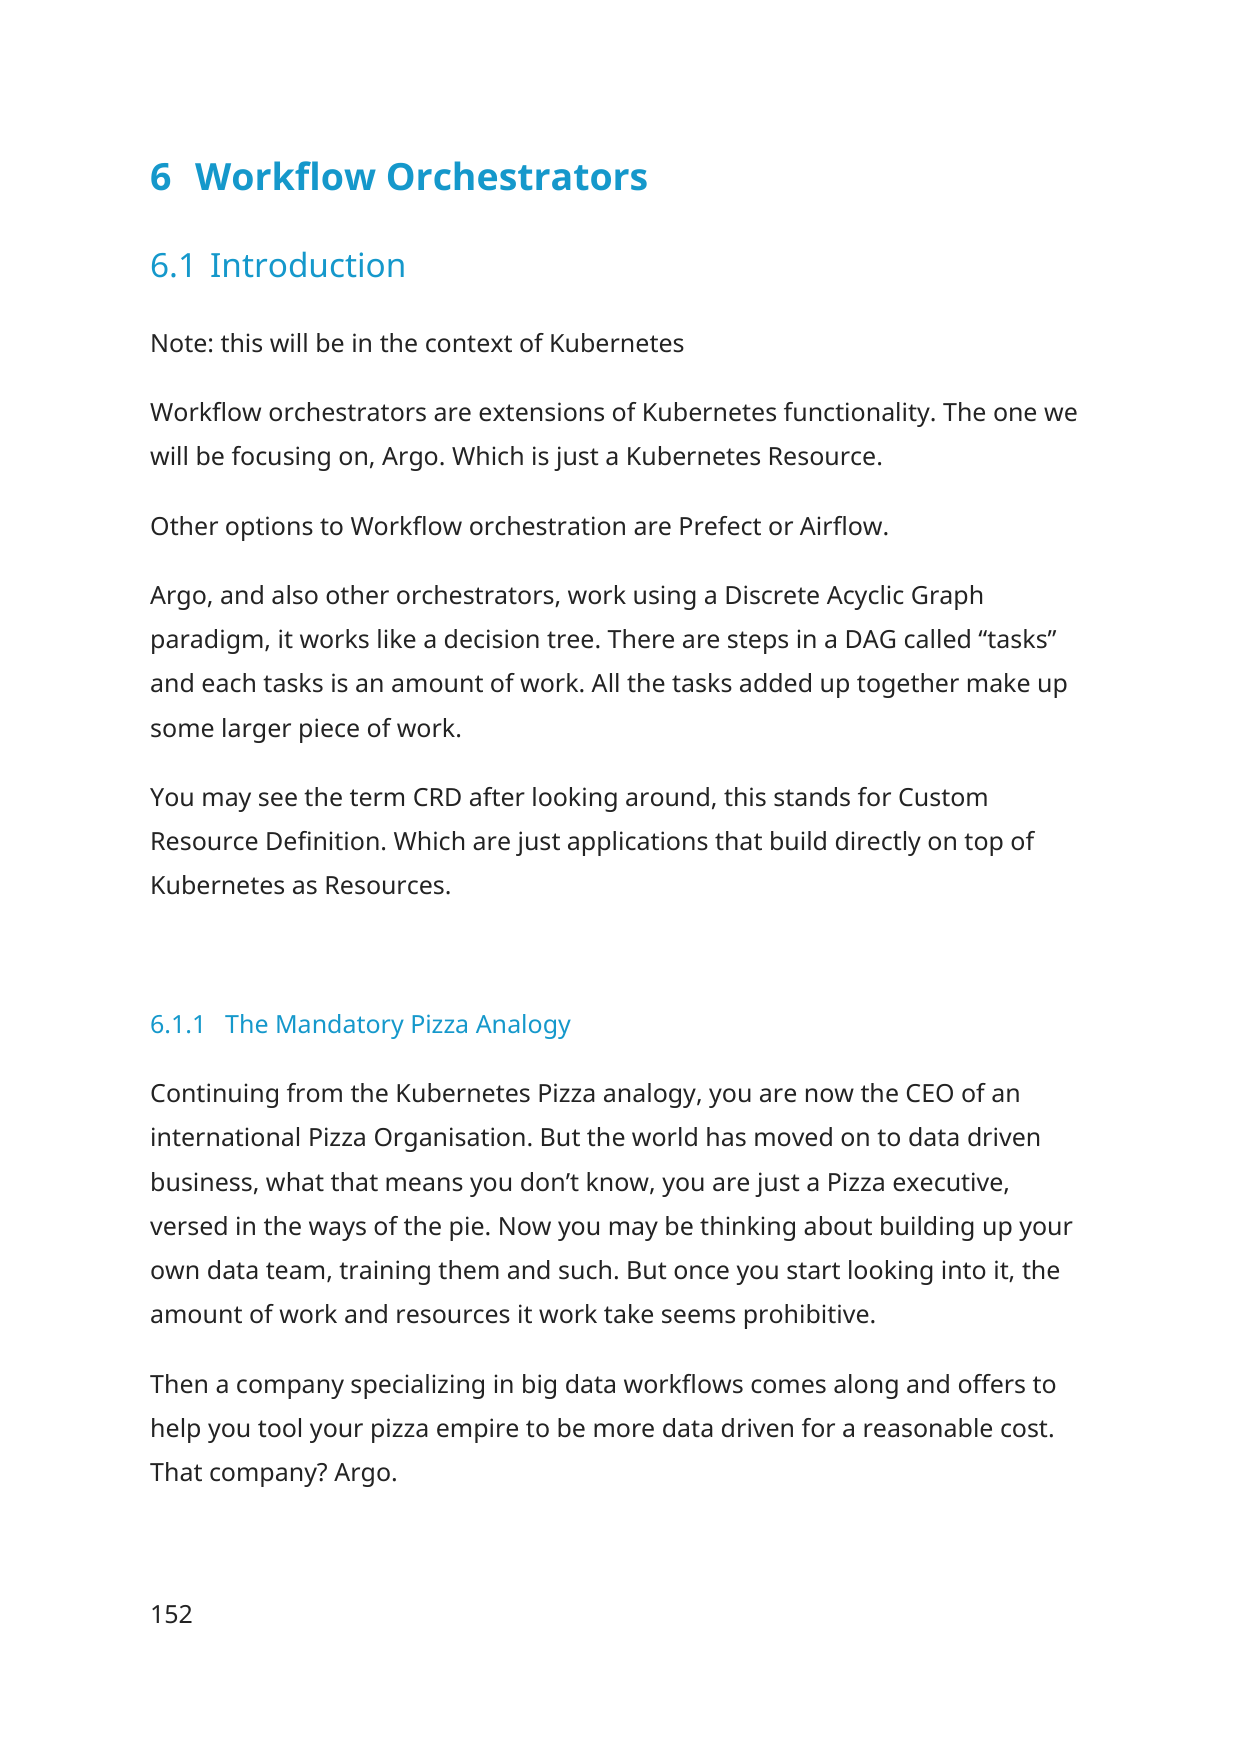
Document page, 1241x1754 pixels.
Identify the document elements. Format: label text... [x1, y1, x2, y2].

text Workflow orchestrators are extensions of Kubernetes functionality. The one we will be focusing on, Argo. Which is just a Kubernetes Resource. [150, 394, 1090, 473]
text You may see the term CRD after looking around, this stands for Custom Resource Definition. Which are just applications that build directly on top of Kubernetes as Resources. [150, 779, 1090, 902]
text Note: this will be in the context of Kubernetes [150, 325, 1090, 359]
text Other options to Workflow orchestration are Prefect or Airflow. [150, 508, 1090, 542]
subtitle The Mandatory Pizza Analogy [150, 1007, 1090, 1041]
text Argo, and also other orchestrators, work using a Discrete Acyclic Graph paradigm, it works like a decision tree. There are steps in a DAG called “tasks” and each tasks is an amount of work. All the tasks added up together make up some larger piece of work. [150, 577, 1090, 744]
subtitle Workflow Orchestrators [150, 150, 1090, 201]
text Continuing from the Kubernetes Pizza analogy, you are now the CEO of an international Pizza Organisation. But the world has moved on to data driven business, what that means you don’t know, you are just a Pizza executive, versed in the ways of the pie. Now you may be thinking about building up your own data team, training them and such. But once you start looking into it, the amount of work and resources it work take seems prohibitive. [150, 1076, 1090, 1331]
subtitle Introduction [150, 241, 1090, 287]
text Then a company specializing in big data workflows comes along and offers to help you tool your pizza empire to be more data driven for a reasonable cost. That company? Argo. [150, 1366, 1090, 1489]
